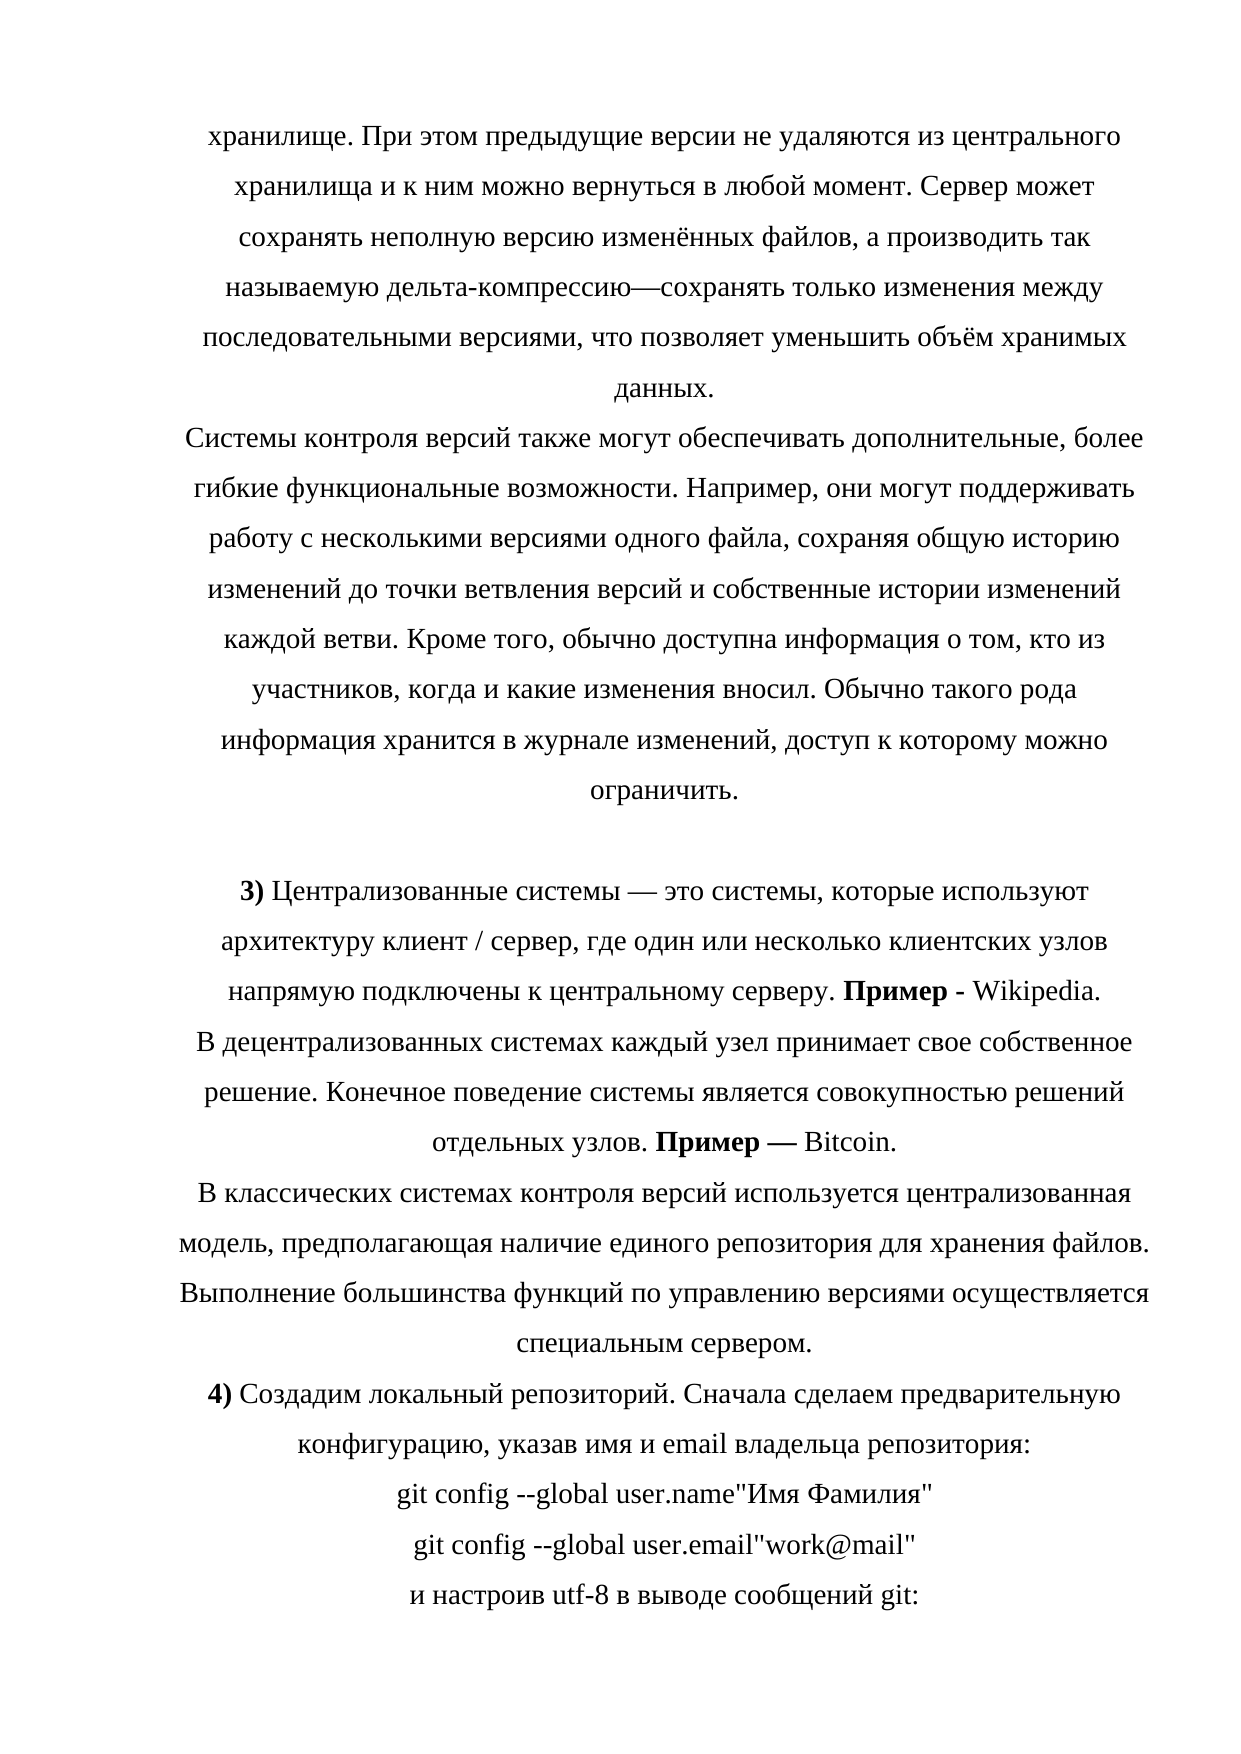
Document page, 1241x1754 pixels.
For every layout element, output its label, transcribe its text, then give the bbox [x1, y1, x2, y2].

text 4) Создадим локальный репозиторий. Сначала сделаем предварительную конфигурацию, указав имя и email владельца репозитория: [177, 1376, 1152, 1460]
text В децентрализованных системах каждый узел принимает свое собственное решение. Конечное поведение системы является совокупностью решений отдельных узлов. Пример — Bitcoin. [177, 1024, 1152, 1158]
text В классических системах контроля версий используется централизованная модель, предполагающая наличие единого репозитория для хранения файлов. Выполнение большинства функций по управлению версиями осуществляется специальным сервером. [177, 1175, 1152, 1359]
text Системы контроля версий также могут обеспечивать дополнительные, более гибкие функциональные возможности. Например, они могут поддерживать работу с несколькими версиями одного файла, сохраняя общую историю изменений до точки ветвления версий и собственные истории изменений каждой ветви. Кроме того, обычно доступна информация о том, кто из участников, когда и какие изменения вносил. Обычно такого рода информация хранится в журнале изменений, доступ к которому можно ограничить. [177, 420, 1152, 806]
text git config --global user.name"Имя Фамилия" [177, 1477, 1152, 1510]
text 3) Централизованные системы — это системы, которые используют архитектуру клиент / сервер, где один или несколько клиентских узлов напрямую подключены к центральному серверу. Пример - Wikipedia. [177, 873, 1152, 1007]
text git config --global user.email"work@mail" [177, 1527, 1152, 1560]
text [177, 118, 1152, 403]
text и настроив utf-8 в выводе сообщений git: [177, 1577, 1152, 1611]
